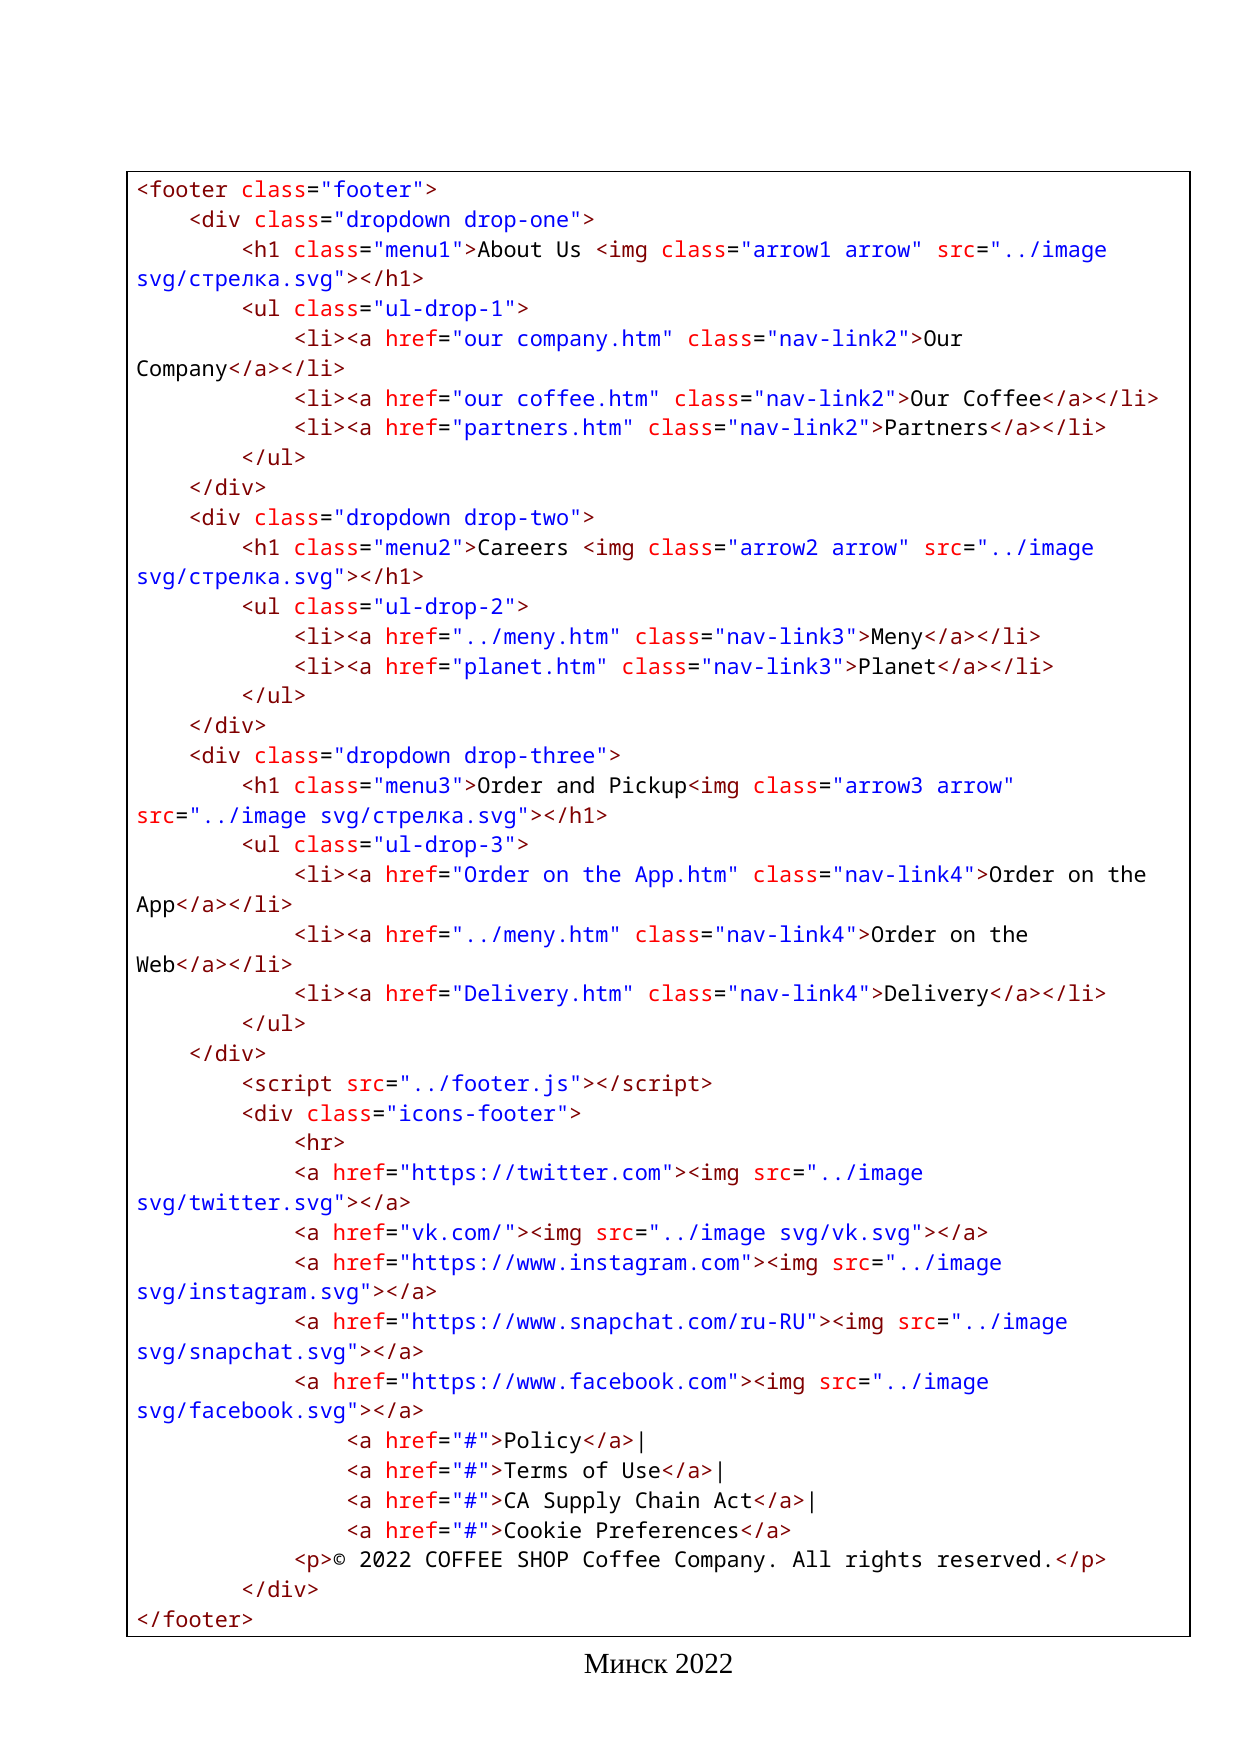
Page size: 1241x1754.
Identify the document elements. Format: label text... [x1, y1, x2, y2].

text <div class="dropdown drop-one"> [136, 204, 1181, 234]
text </div> [136, 710, 1181, 740]
text <ul class="ul-drop-2"> [136, 591, 1181, 621]
text </ul> [136, 1008, 1181, 1038]
text <div class="icons-footer"> [136, 1098, 1181, 1127]
text <a href="vk.com/"><img src="../image svg/vk.svg"></a> [136, 1217, 1181, 1247]
text <a href="https://twitter.com"><img src="../image svg/twitter.svg"></a> [136, 1157, 1181, 1217]
text <p>© 2022 COFFEE SHOP Coffee Company. All rights reserved.</p> [136, 1544, 1181, 1574]
text </footer> [128, 1601, 1189, 1636]
text <footer class="footer"> [128, 172, 1189, 204]
text <a href="#">Cookie Preferences</a> [136, 1515, 1181, 1544]
text <li><a href="planet.htm" class="nav-link3">Planet</a></li> [136, 651, 1181, 681]
text </div> [136, 472, 1181, 502]
text <li><a href="../meny.htm" class="nav-link3">Meny</a></li> [136, 621, 1181, 651]
text <ul class="ul-drop-1"> [136, 293, 1181, 323]
text <li><a href="Order on the App.htm" class="nav-link4">Order on the App</a></li> [136, 859, 1181, 919]
text <div class="dropdown drop-three"> [136, 740, 1181, 770]
text <li><a href="our company.htm" class="nav-link2">Our Company</a></li> [136, 323, 1181, 383]
text <a href="https://www.snapchat.com/ru-RU"><img src="../image svg/snapchat.svg"></a> [136, 1306, 1181, 1366]
text </div> [136, 1574, 1181, 1601]
text <a href="https://www.instagram.com"><img src="../image svg/instagram.svg"></a> [136, 1247, 1181, 1306]
text <li><a href="Delivery.htm" class="nav-link4">Delivery</a></li> [136, 978, 1181, 1008]
text </ul> [136, 681, 1181, 710]
text <a href="#">Policy</a>| [136, 1425, 1181, 1455]
text </ul> [136, 442, 1181, 472]
text <h1 class="menu3">Order and Pickup<img class="arrow3 arrow" src="../image svg/стрелка.svg"></h1> [136, 770, 1181, 829]
text <h1 class="menu1">About Us <img class="arrow1 arrow" src="../image svg/стрелка.svg"></h1> [136, 234, 1181, 293]
text <script src="../footer.js"></script> [136, 1068, 1181, 1098]
text <li><a href="partners.htm" class="nav-link2">Partners</a></li> [136, 412, 1181, 442]
text <a href="https://www.facebook.com"><img src="../image svg/facebook.svg"></a> [136, 1366, 1181, 1425]
text <li><a href="../meny.htm" class="nav-link4">Order on the Web</a></li> [136, 919, 1181, 978]
text <li><a href="our coffee.htm" class="nav-link2">Our Coffee</a></li> [136, 383, 1181, 412]
text <hr> [136, 1127, 1181, 1157]
text <a href="#">Terms of Use</a>| [136, 1455, 1181, 1485]
text <h1 class="menu2">Careers <img class="arrow2 arrow" src="../image svg/стрелка.svg"></h1> [136, 532, 1181, 591]
text <div class="dropdown drop-two"> [136, 502, 1181, 532]
text <a href="#">CA Supply Chain Act</a>| [136, 1485, 1181, 1515]
text </div> [136, 1038, 1181, 1068]
text <ul class="ul-drop-3"> [136, 829, 1181, 859]
